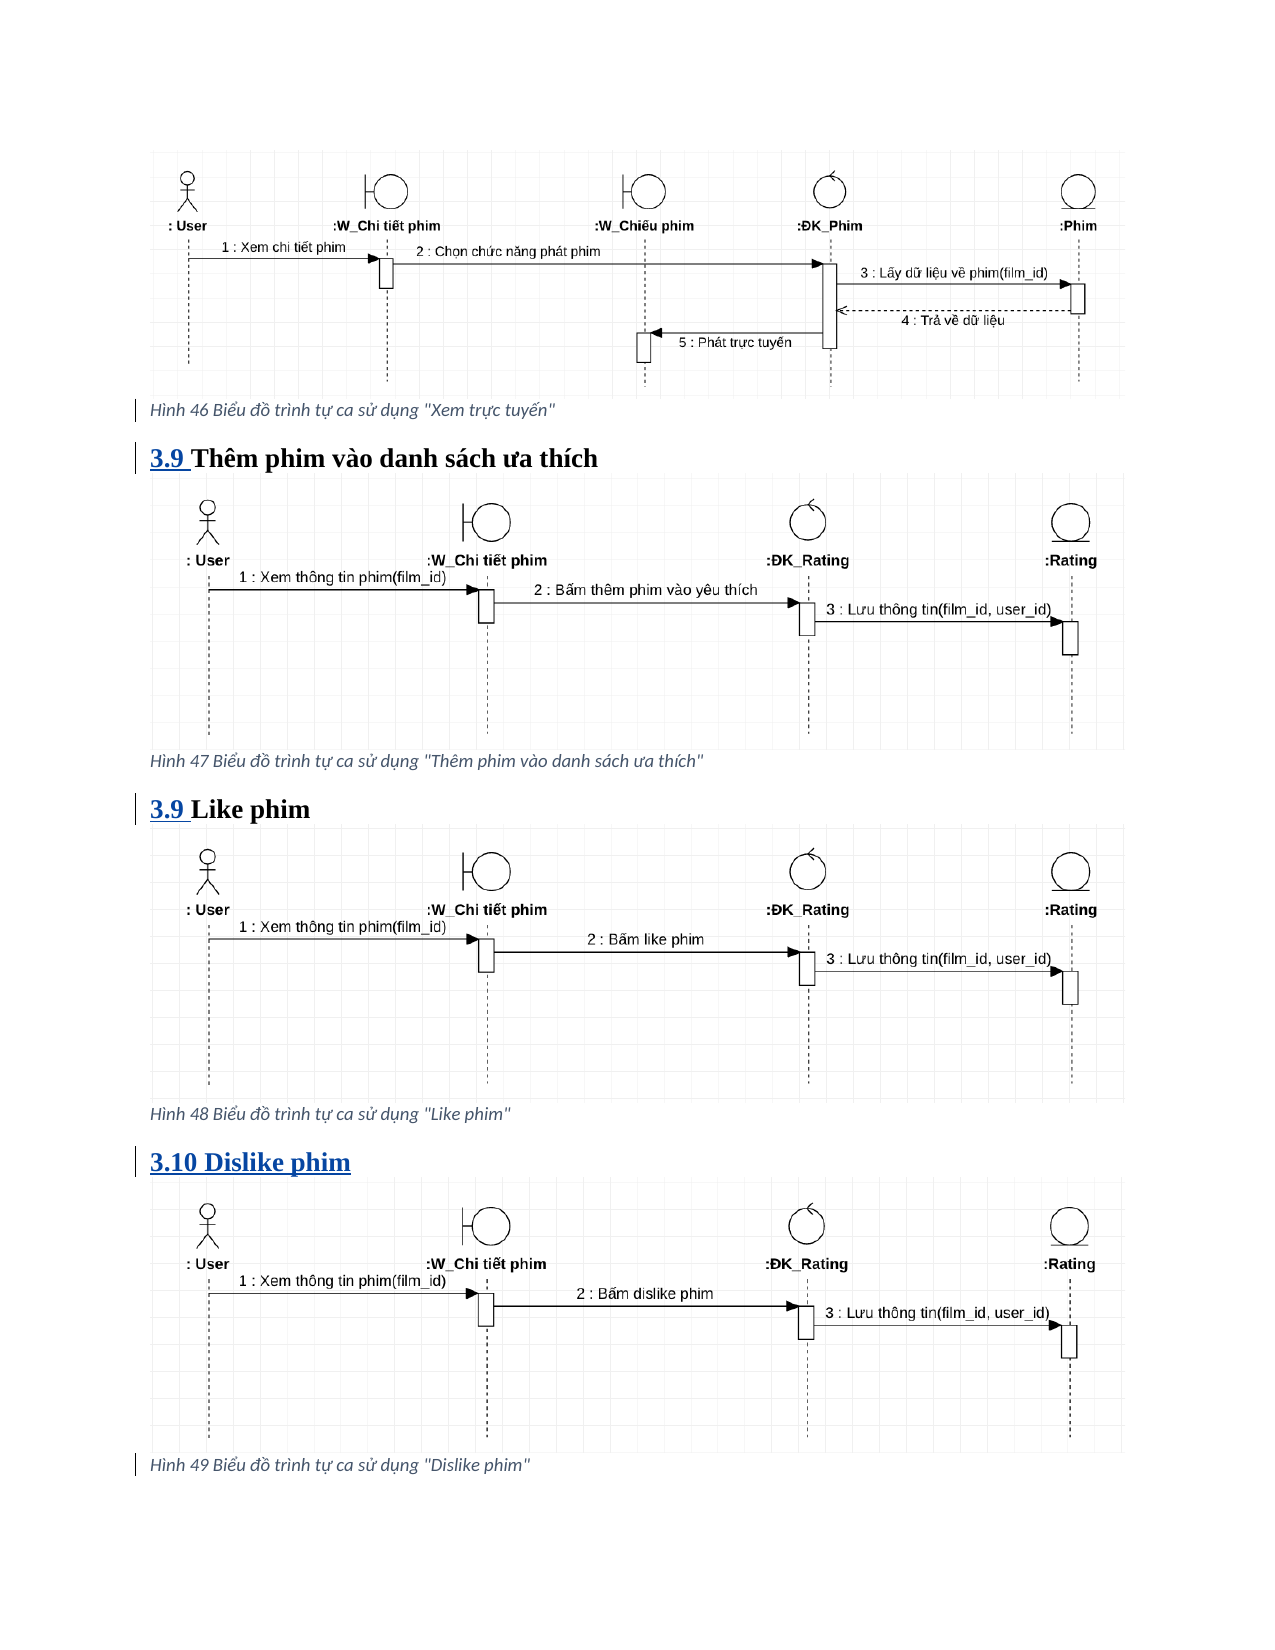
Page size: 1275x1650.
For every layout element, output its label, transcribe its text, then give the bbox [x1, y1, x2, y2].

picture [150, 473, 1125, 750]
picture [150, 1177, 1125, 1453]
picture [150, 824, 1125, 1103]
text Thêm phim vào danh sách ưa thích [150, 442, 1125, 473]
picture [150, 150, 1125, 399]
text Like phim [150, 793, 1125, 824]
